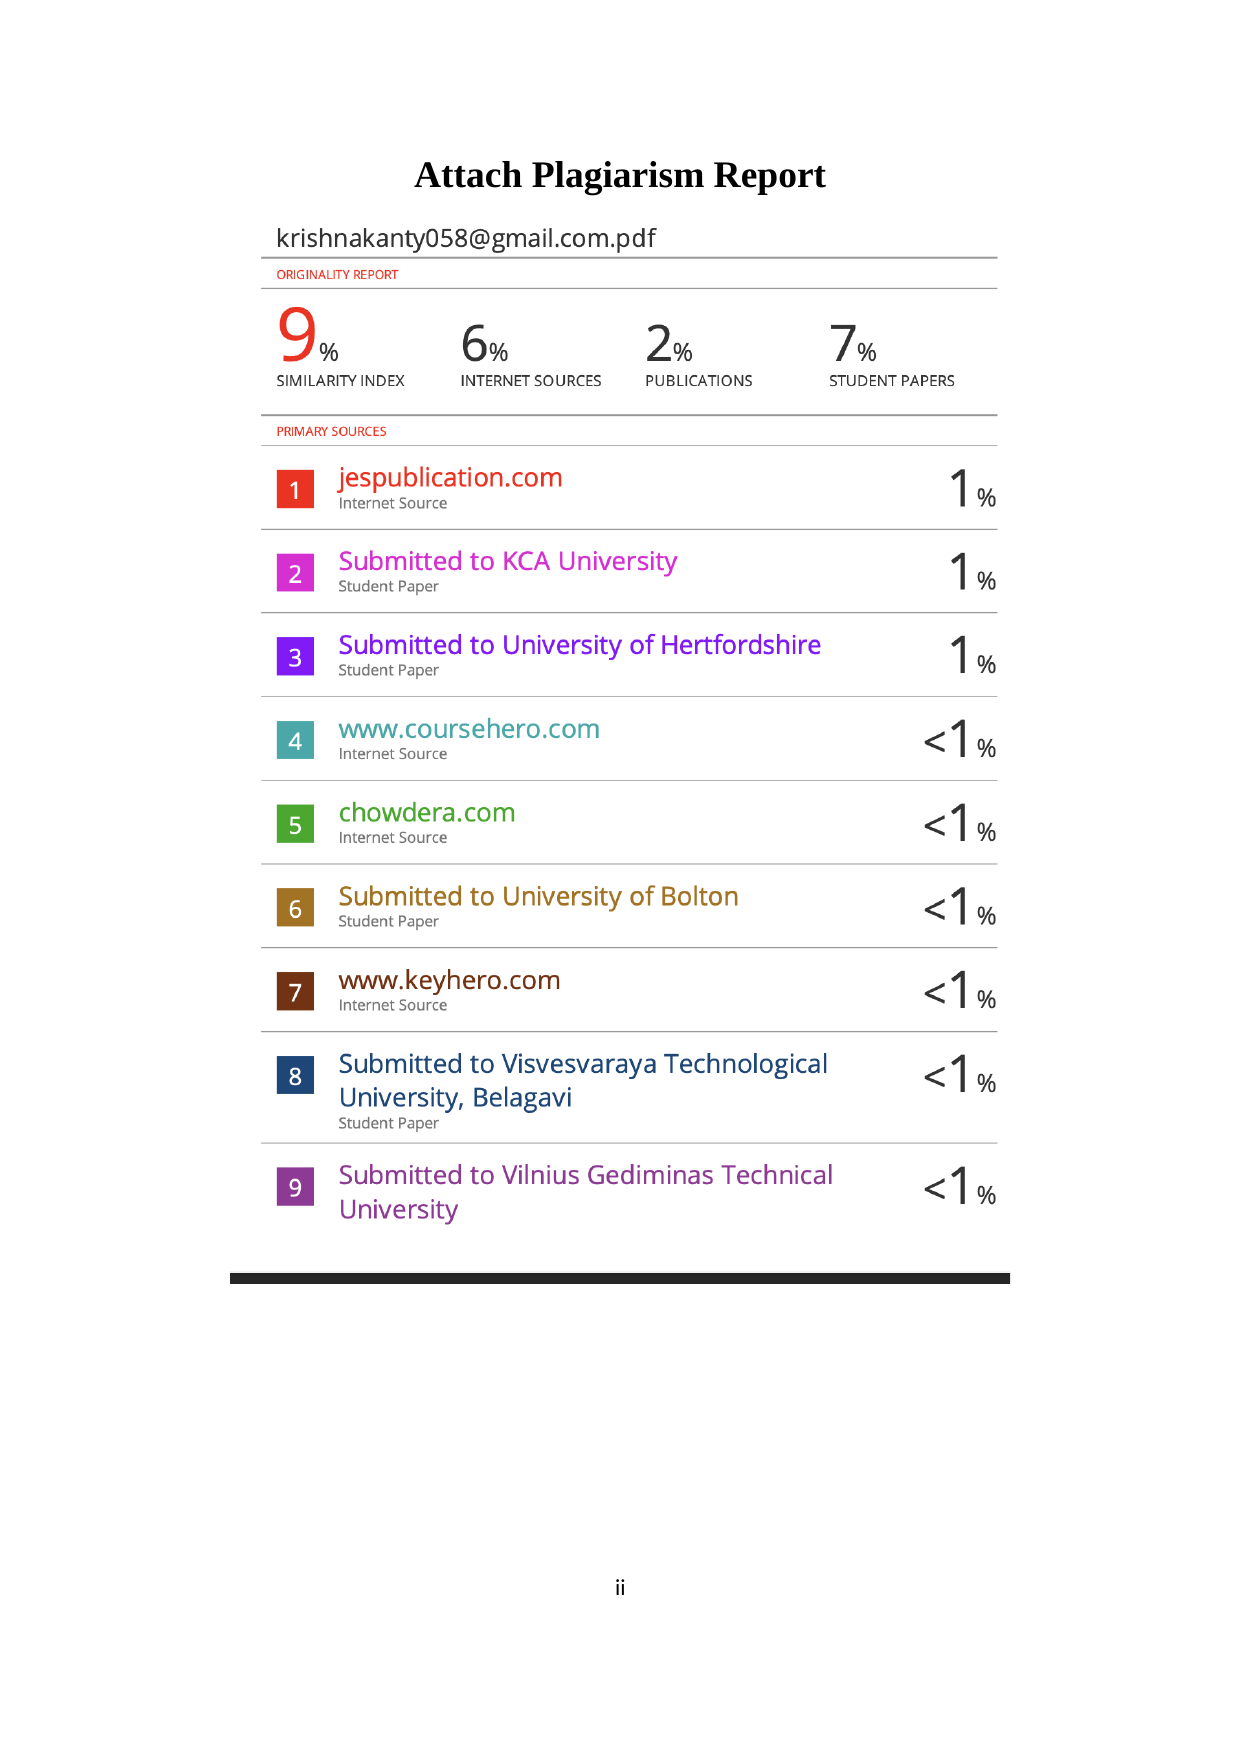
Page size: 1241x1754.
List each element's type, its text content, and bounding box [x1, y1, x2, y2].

text Attach Plagiarism Report [153, 153, 1087, 196]
picture [230, 226, 1011, 1284]
